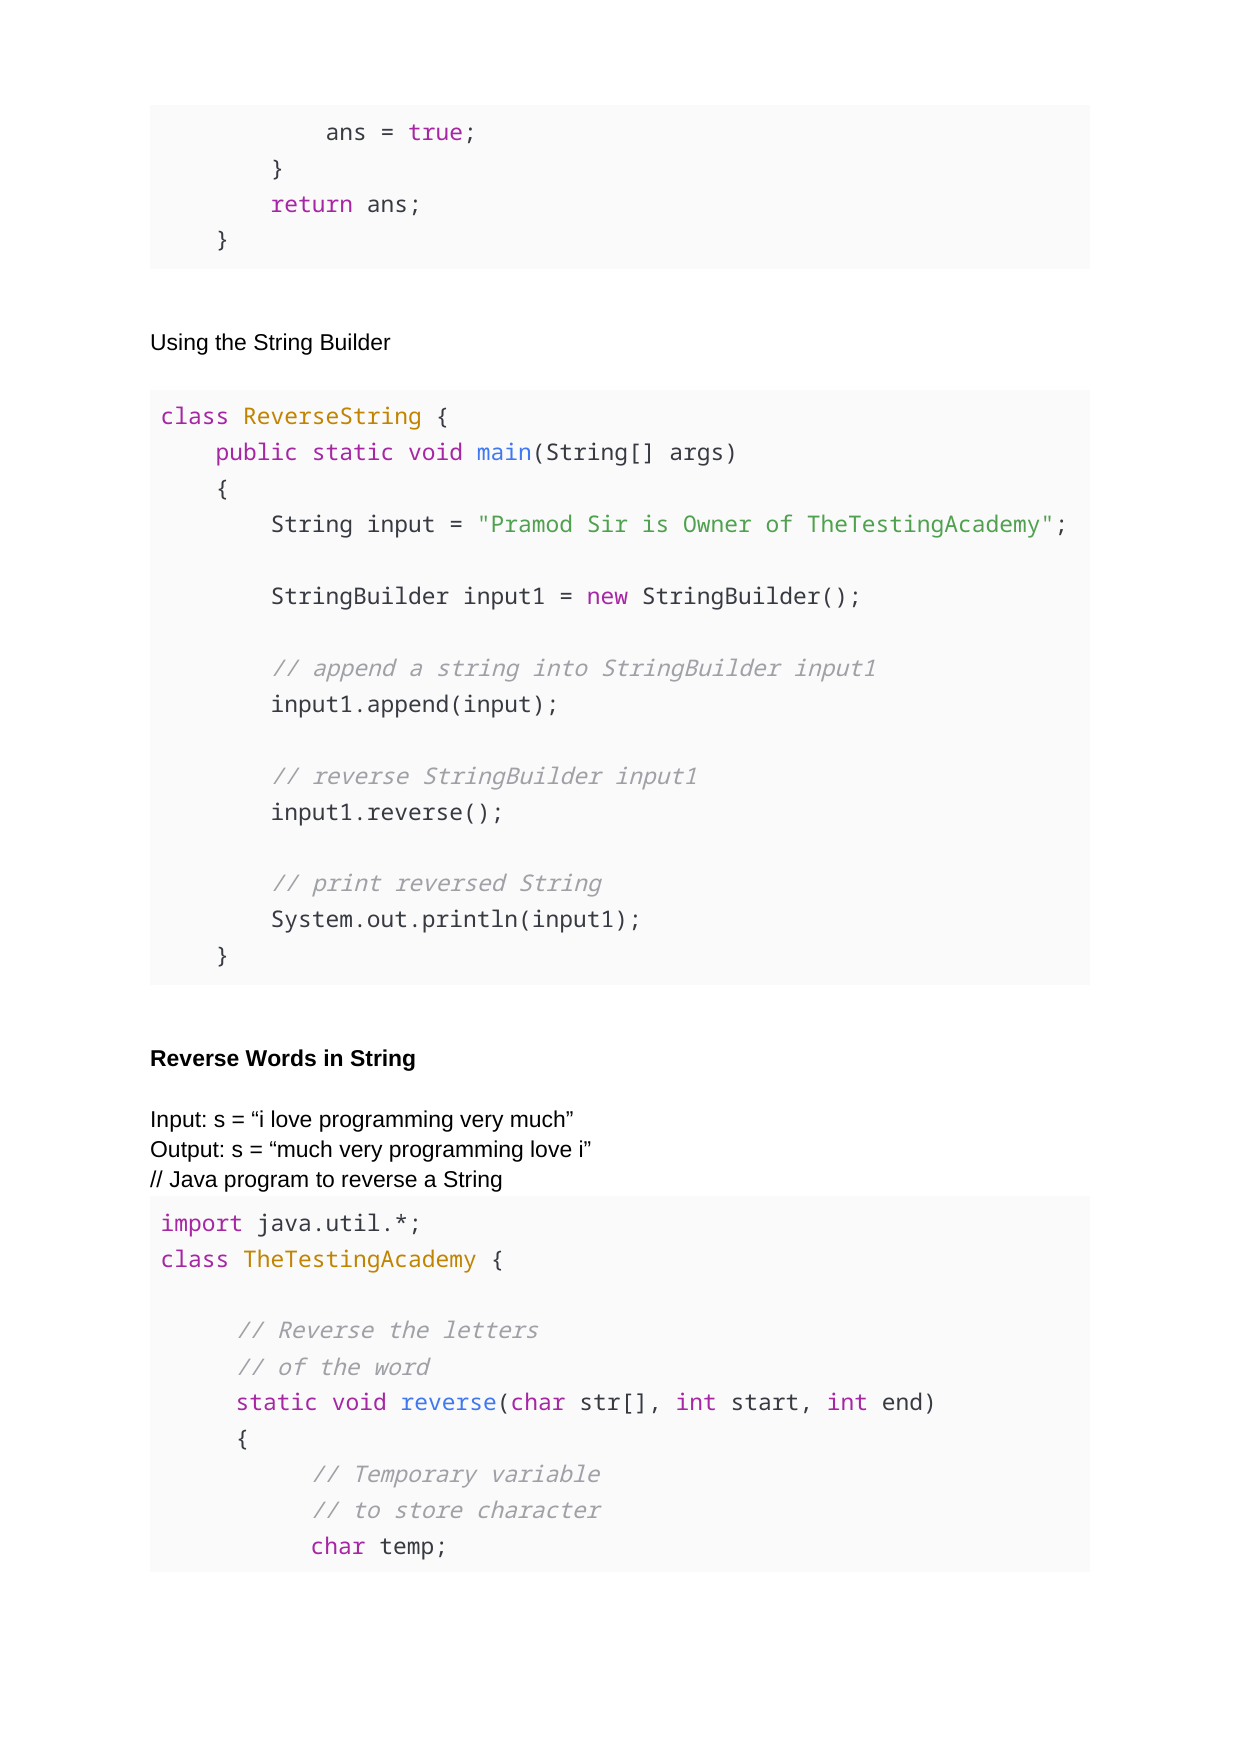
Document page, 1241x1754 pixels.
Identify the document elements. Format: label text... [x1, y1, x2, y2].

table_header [150, 1196, 1090, 1572]
subtitle Reverse Words in String [150, 1045, 1090, 1072]
text Using the String Builder [150, 329, 1090, 356]
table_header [150, 105, 1090, 269]
table_header class ReverseString { public static void main(String[] args) { String input = "Pramod Sir is Owner of TheTestingAcademy"; StringBuilder input1 = new StringBuilder(); // append a string into StringBuilder input1 input1.append(input); // reverse StringBuilder input1 input1.reverse(); // print reversed String System.out.println(input1); } [150, 390, 1090, 985]
text // Java program to reverse a String [150, 1166, 1090, 1192]
text Output: s = “much very programming love i” [150, 1136, 1090, 1162]
text Input: s = “i love programming very much” [150, 1106, 1090, 1132]
